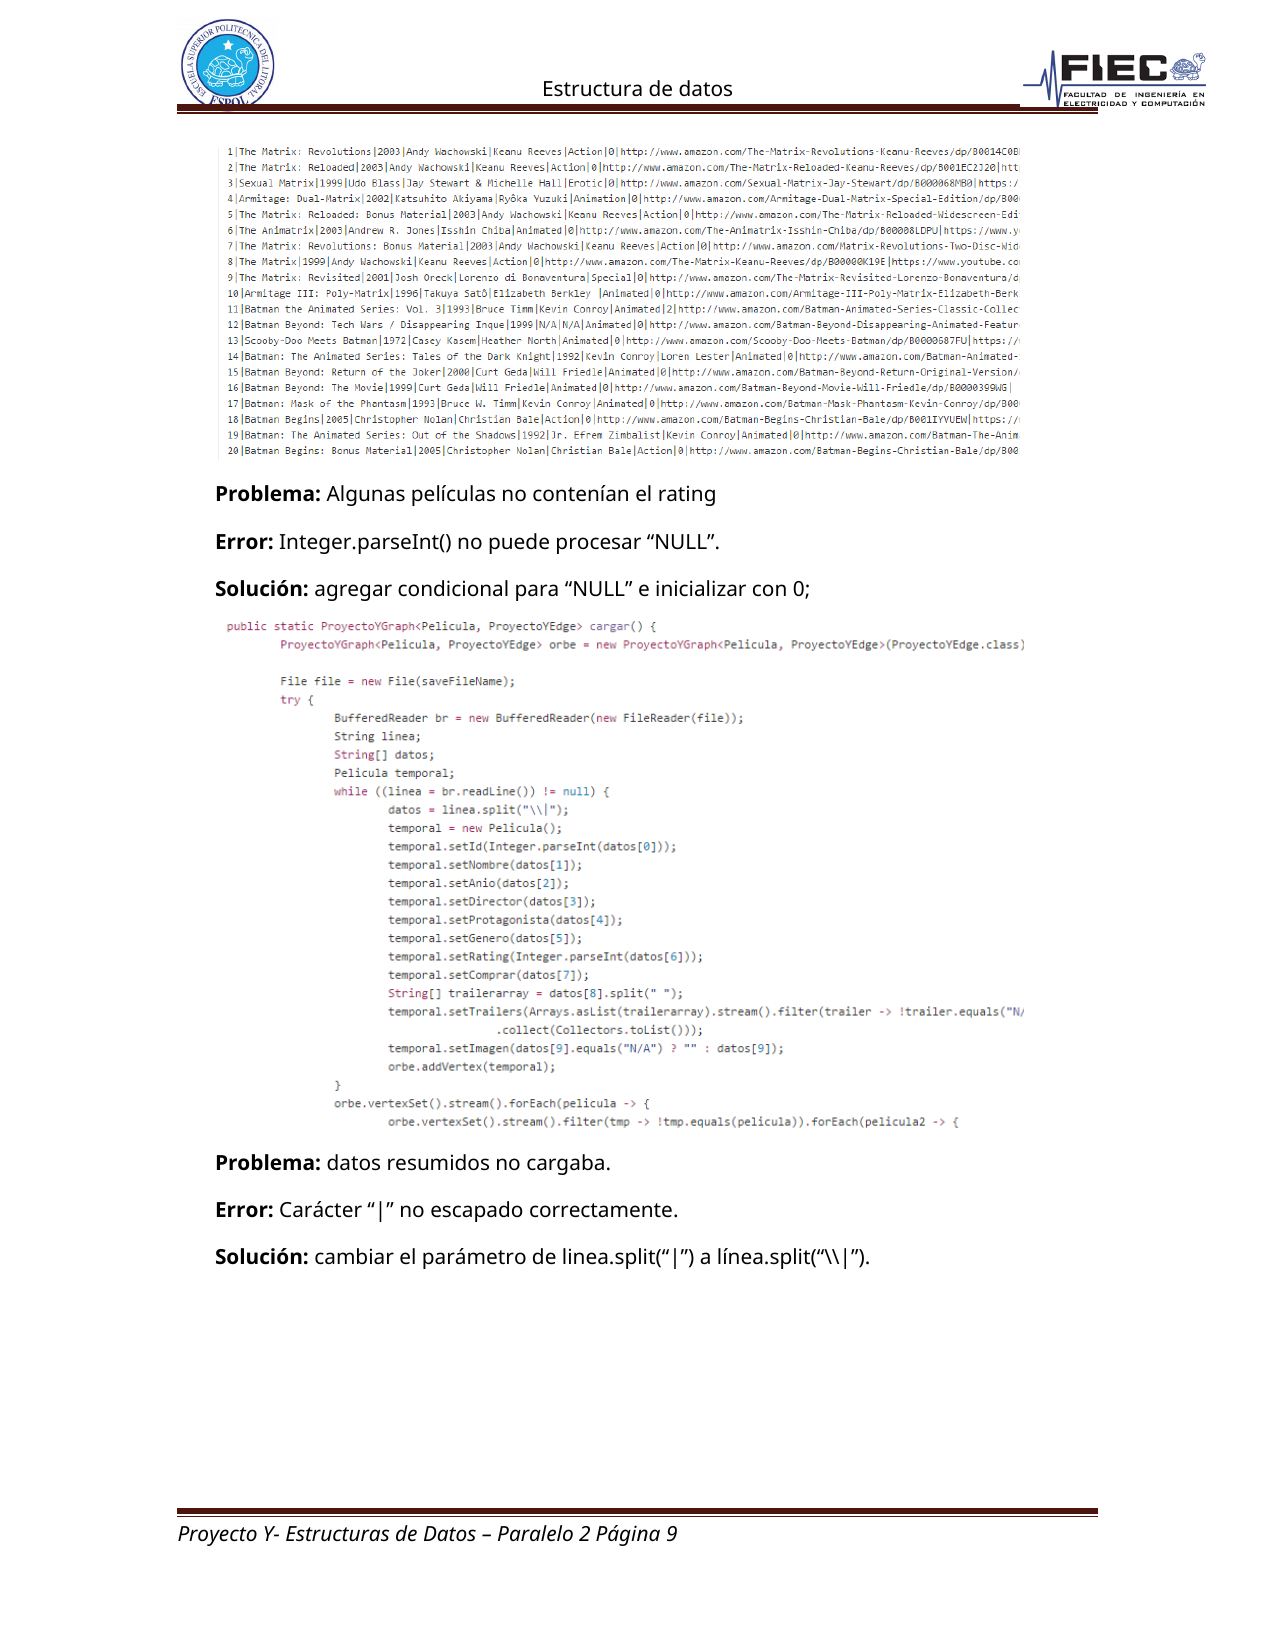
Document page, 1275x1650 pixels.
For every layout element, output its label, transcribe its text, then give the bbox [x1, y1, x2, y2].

text Problema: datos resumidos no cargaba. [215, 1148, 1098, 1176]
text Solución: agregar condicional para “NULL” e inicializar con 0; [215, 574, 1098, 603]
text Problema: Algunas películas no contenían el rating [215, 479, 1098, 508]
text Solución: cambiar el parámetro de linea.split(“|”) a línea.split(“\\|”). [215, 1242, 1098, 1271]
picture [176, 14, 279, 116]
text Error: Integer.parseInt() no puede procesar “NULL”. [215, 527, 1098, 555]
picture [214, 621, 1024, 1129]
text Error: Carácter “|” no escapado correctamente. [215, 1195, 1098, 1223]
picture [214, 147, 1020, 461]
picture [1020, 47, 1208, 107]
